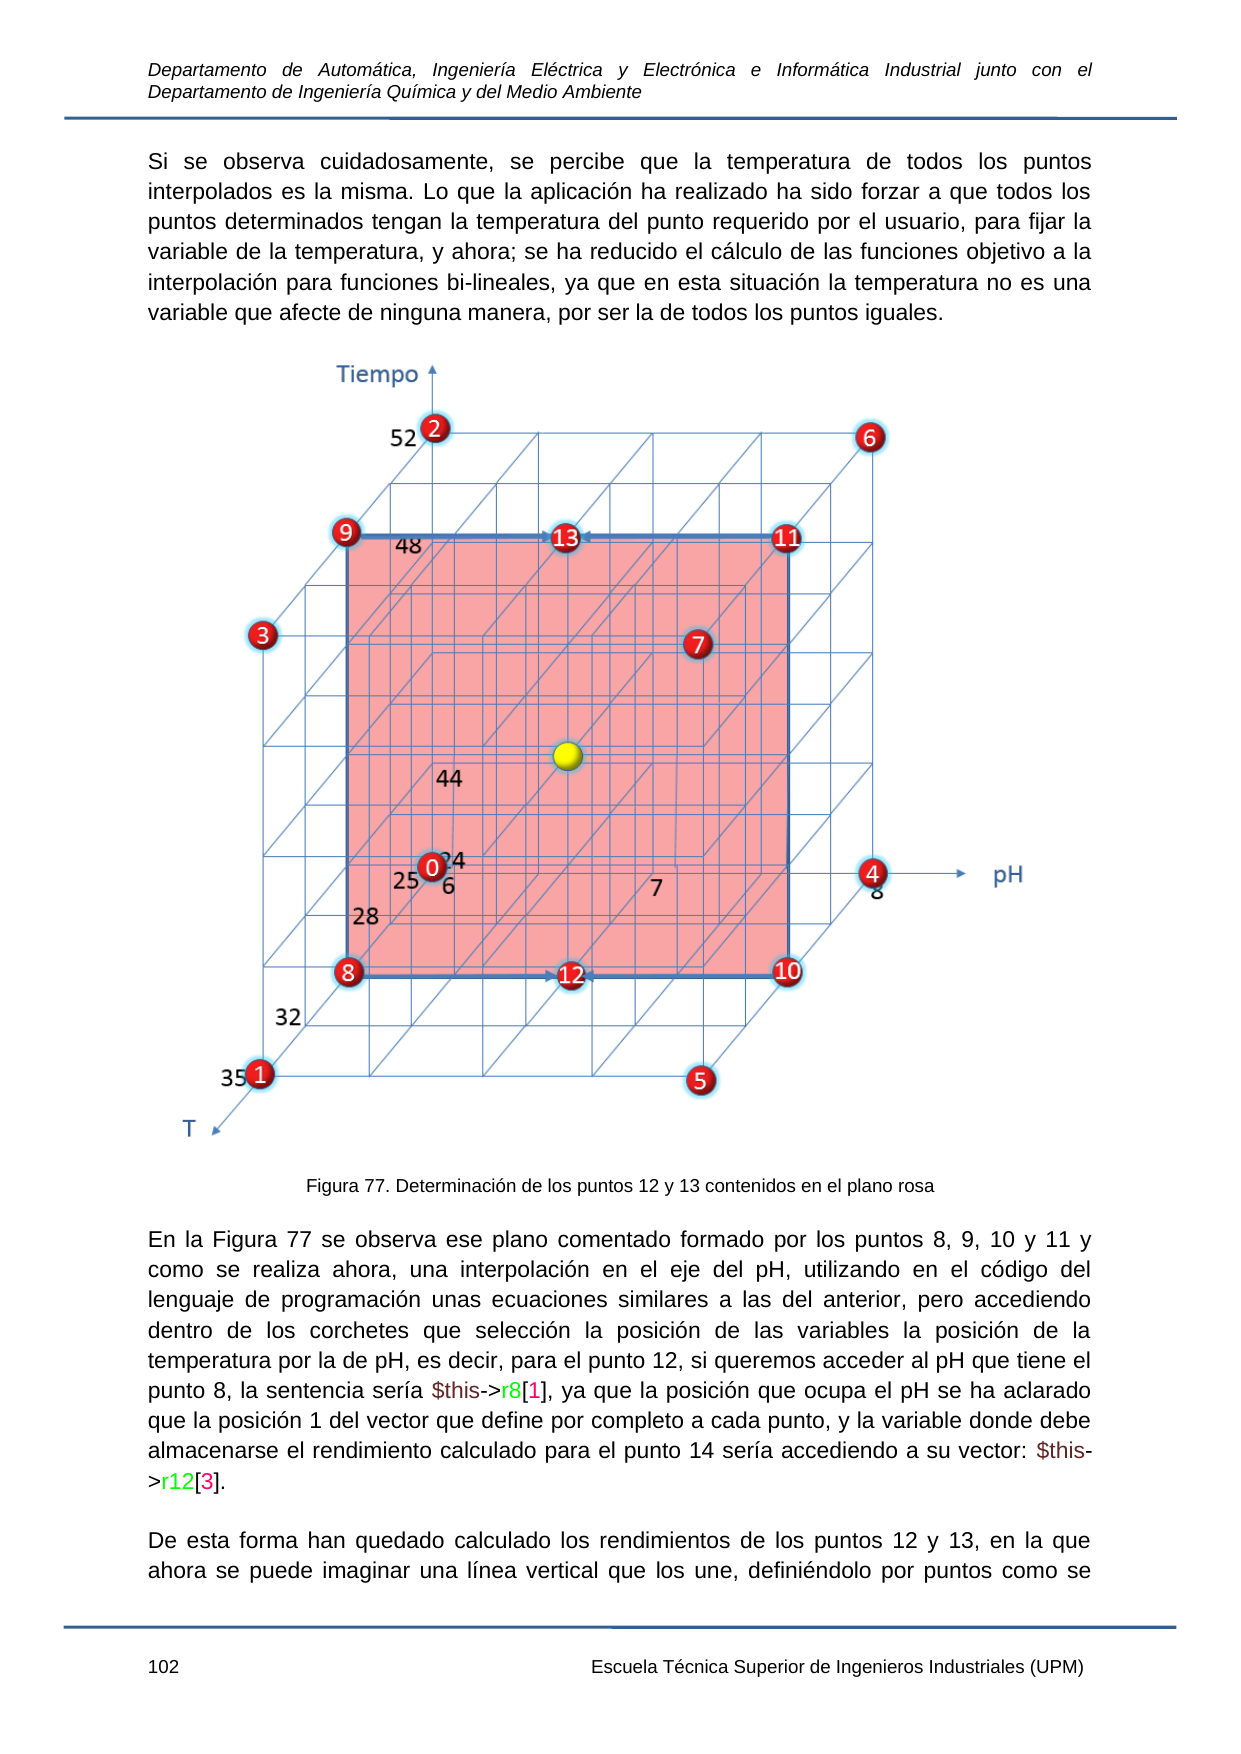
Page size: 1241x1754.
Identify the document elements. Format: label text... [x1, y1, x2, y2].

text En la Figura 77 se observa ese plano comentado formado por los puntos 8, 9, 10 y 11 y como se realiza ahora, una interpolación en el eje del pH, utilizando en el código del lenguaje de programación unas ecuaciones similares a las del anterior, pero accediendo dentro de los corchetes que selección la posición de las variables la posición de la temperatura por la de pH, es decir, para el punto 12, si queremos acceder al pH que tiene el punto 8, la sentencia sería $this->r8[1], ya que la posición que ocupa el pH se ha aclarado que la posición 1 del vector que define por completo a cada punto, y la variable donde debe almacenarse el rendimiento calculado para el punto 14 sería accediendo a su vector: $this->r12[3]. [148, 1226, 1092, 1494]
text Figura 77. Determinación de los puntos 12 y 13 contenidos en el plano rosa [148, 1175, 1092, 1197]
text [148, 1527, 1092, 1583]
text Si se observa cuidadosamente, se percibe que la temperatura de todos los puntos interpolados es la misma. Lo que la aplicación ha realizado ha sido forzar a que todos los puntos determinados tengan la temperatura del punto requerido por el usuario, para fijar la variable de la temperatura, y ahora; se ha reducido el cálculo de las funciones objetivo a la interpolación para funciones bi-lineales, ya que en esta situación la temperatura no es una variable que afecte de ninguna manera, por ser la de todos los puntos iguales. [148, 148, 1092, 325]
picture [147, 358, 1034, 1143]
